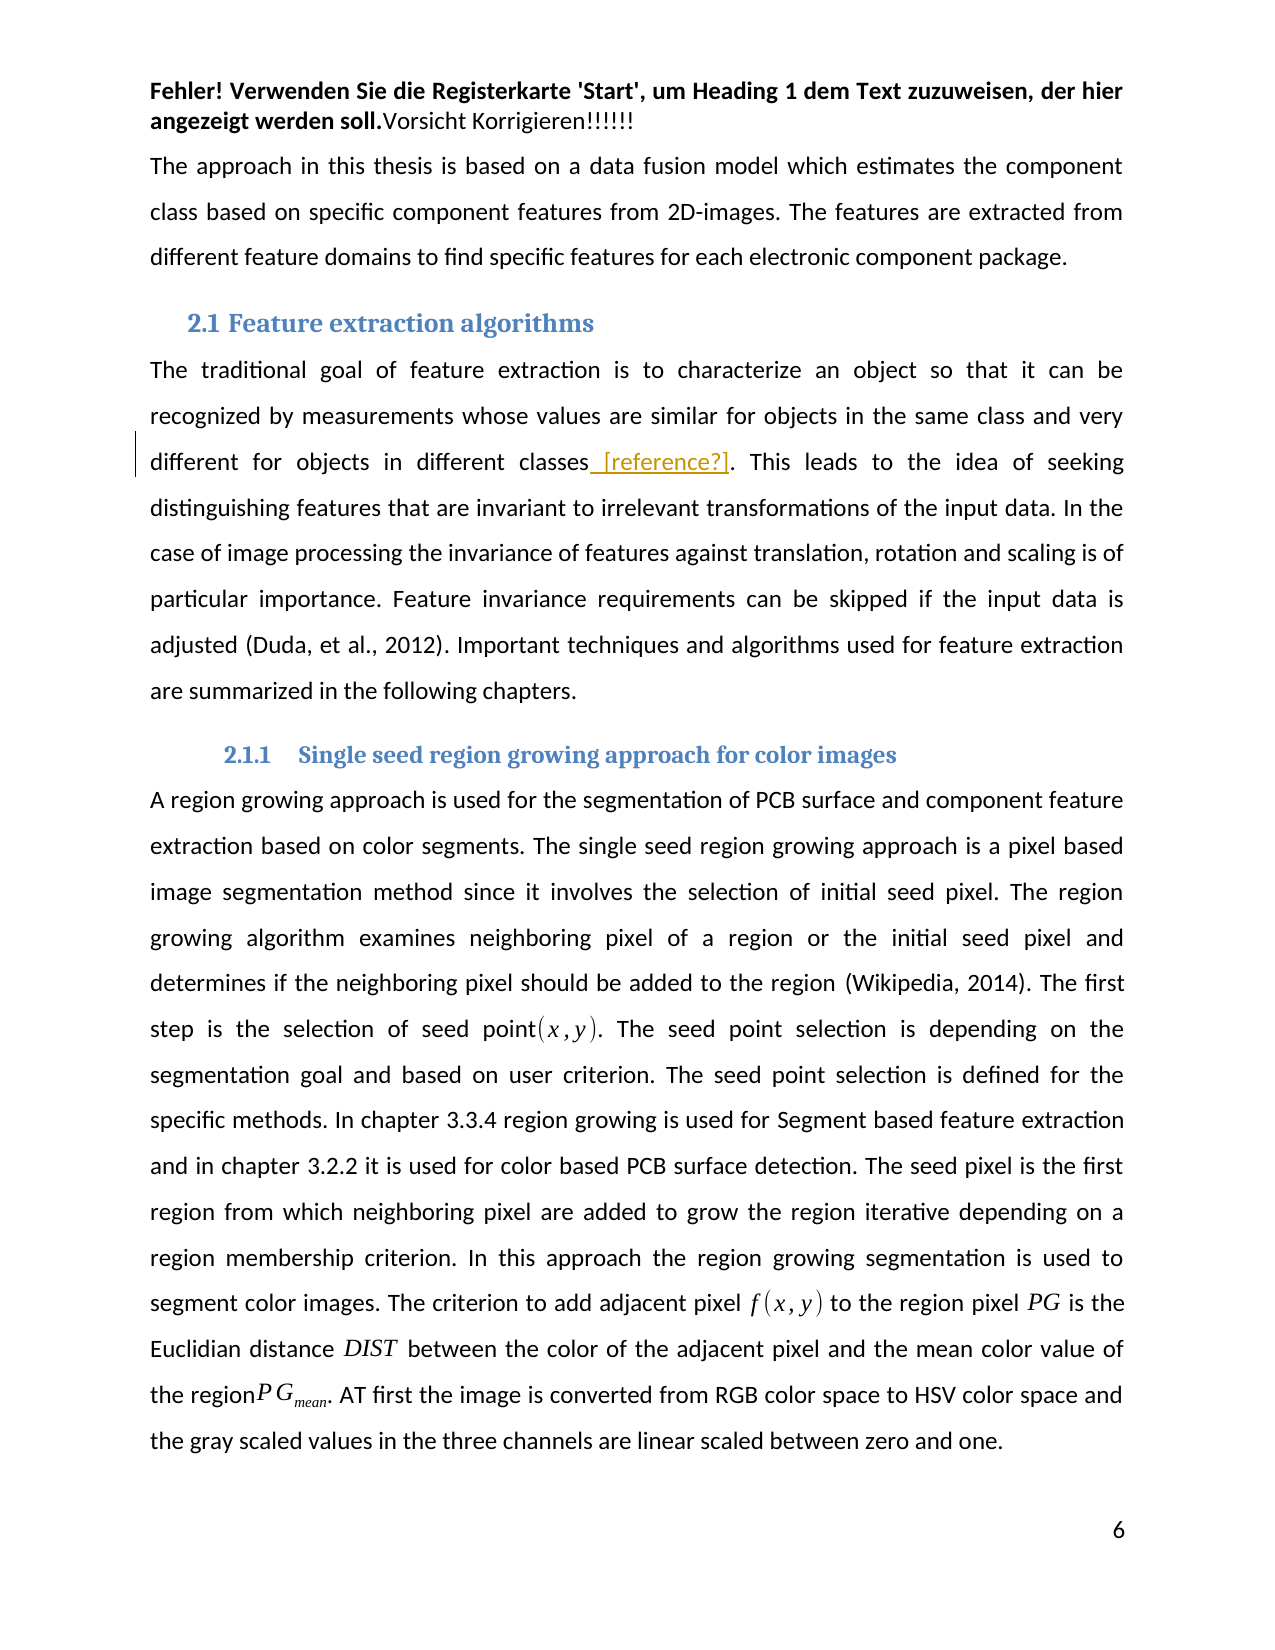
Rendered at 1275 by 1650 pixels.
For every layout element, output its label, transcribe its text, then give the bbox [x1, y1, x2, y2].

text The approach in this thesis is based on a data fusion model which estimates the component class based on specific component features from 2D-images. The features are extracted from different feature domains to find specific features for each electronic component package. [150, 150, 1125, 272]
subtitle Single seed region growing approach for color images [224, 741, 1125, 770]
subtitle Feature extraction algorithms [187, 308, 1125, 339]
text The traditional goal of feature extraction is to characterize an object so that it can be recognized by measurements whose values are similar for objects in the same class and very different for objects in different classes. This leads to the idea of seeking distinguishing features that are invariant to irrelevant transformations of the input data. In the case of image processing the invariance of features against translation, rotation and scaling is of particular importance. Feature invariance requirements can be skipped if the input data is adjusted . Important techniques and algorithms used for feature extraction are summarized in the following chapters. [150, 355, 1125, 705]
text A region growing approach is used for the segmentation of PCB surface and component feature extraction based on color segments. The single seed region growing approach is a pixel based image segmentation method since it involves the selection of initial seed pixel. The region growing algorithm examines neighboring pixel of a region or the initial seed pixel and determines if the neighboring pixel should be added to the region . The first step is the selection of seed point. The seed point selection is depending on the segmentation goal and based on user criterion. The seed point selection is defined for the specific methods. In chapter 3.3.4 region growing is used for Segment based feature extraction and in chapter 3.2.2 it is used for color based PCB surface detection. The seed pixel is the first region from which neighboring pixel are added to grow the region iterative depending on a region membership criterion. In this approach the region growing segmentation is used to segment color images. The criterion to add adjacent pixel to the region pixel is the Euclidian distance between the color of the adjacent pixel and the mean color value of the region. AT first the image is converted from RGB color space to HSV color space and the gray scaled values in the three channels are linear scaled between zero and one. [150, 784, 1125, 1456]
